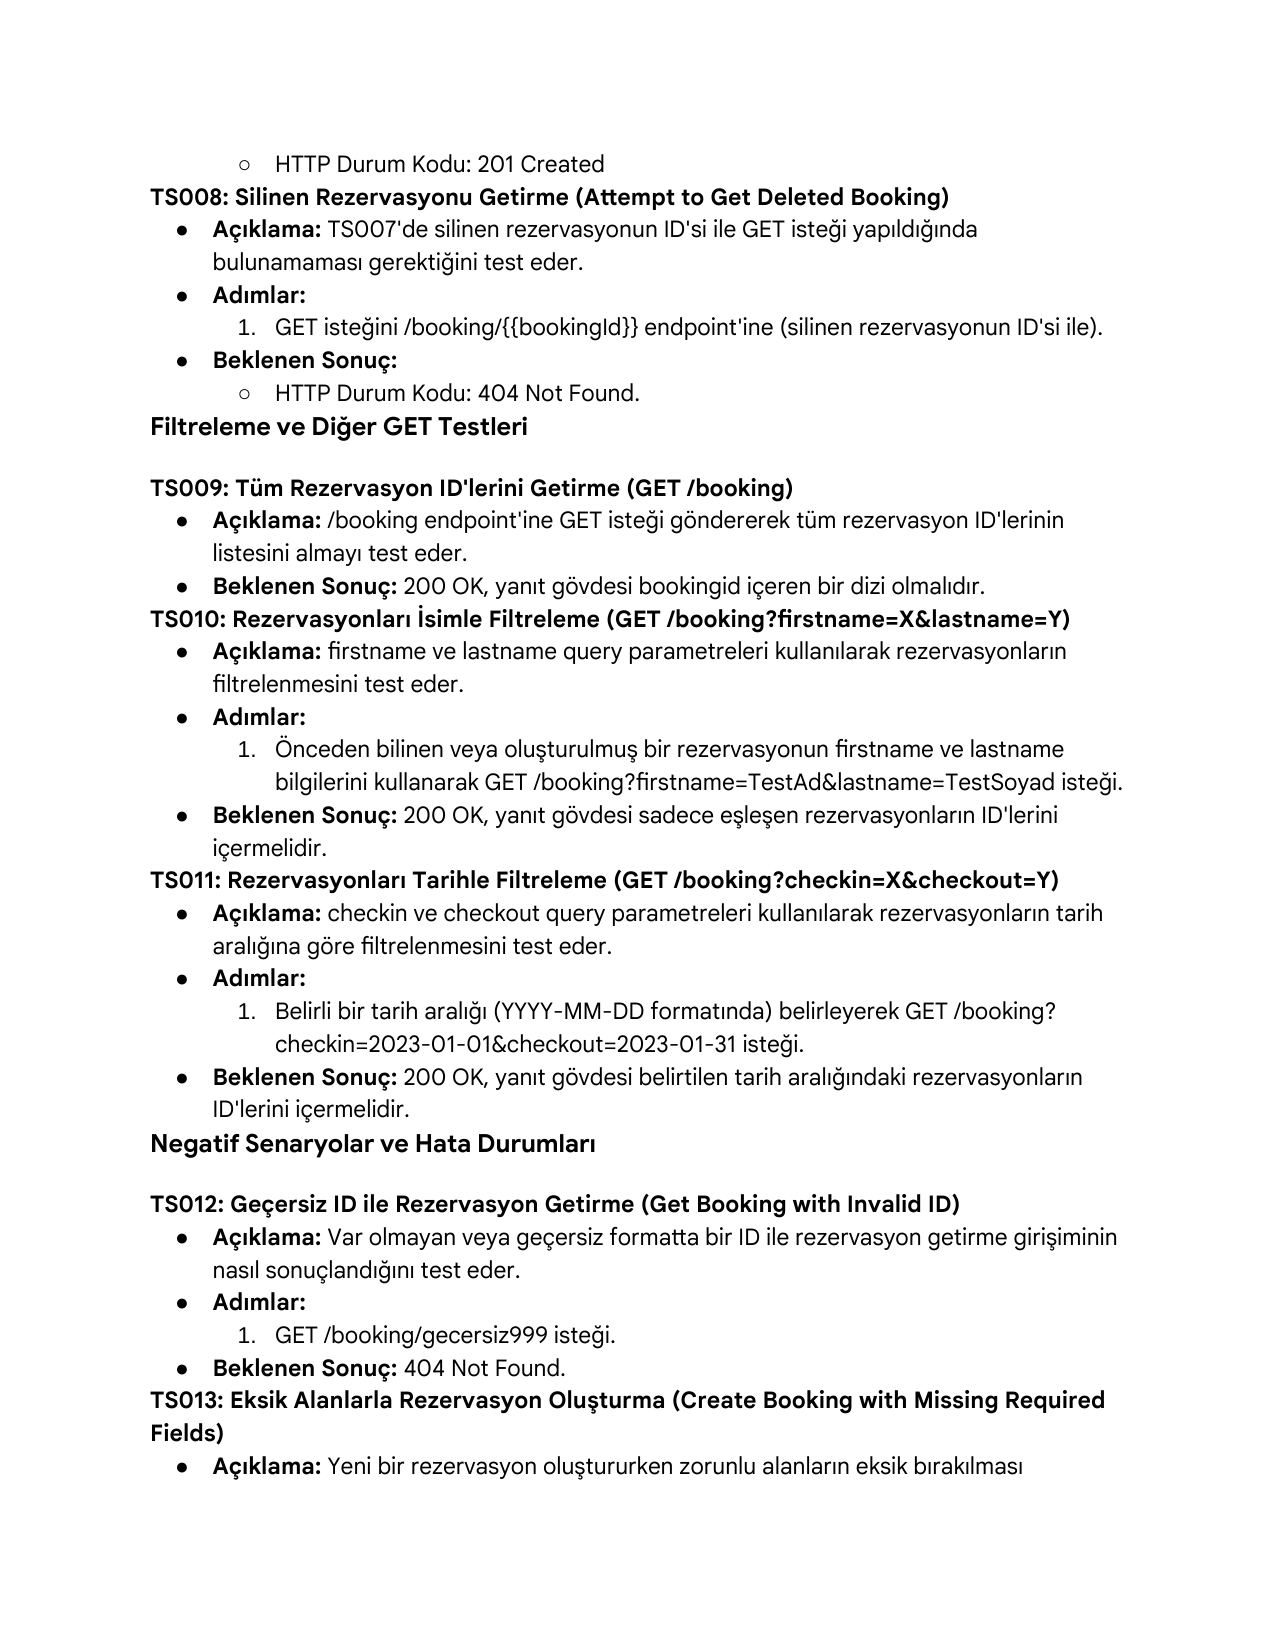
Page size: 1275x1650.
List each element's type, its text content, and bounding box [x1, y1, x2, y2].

list GET /booking/gecersiz999 isteği. [237, 1321, 1125, 1350]
list Açıklama: checkin ve checkout query parametreleri kullanılarak rezervasyonların tarih aralığına göre filtrelenmesini test eder. [175, 899, 1125, 961]
list Açıklama: Var olmayan veya geçersiz formatta bir ID ile rezervasyon getirme girişiminin nasıl sonuçlandığını test eder. [175, 1223, 1125, 1284]
list HTTP Durum Kodu: 404 Not Found. [237, 379, 1125, 408]
text TS012: Geçersiz ID ile Rezervasyon Getirme (Get Booking with Invalid ID) [150, 1190, 1125, 1219]
text TS009: Tüm Rezervasyon ID'lerini Getirme (GET /booking) [150, 474, 1125, 503]
list Önceden bilinen veya oluşturulmuş bir rezervasyonun firstname ve lastname bilgilerini kullanarak GET /booking?firstname=TestAd&lastname=TestSoyad isteği. [237, 736, 1125, 797]
list Beklenen Sonuç: 200 OK, yanıt gövdesi sadece eşleşen rezervasyonların ID'lerini içermelidir. [175, 801, 1125, 862]
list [175, 1452, 1125, 1481]
list GET isteğini /booking/{{bookingId}} endpoint'ine (silinen rezervasyonun ID'si ile). [237, 313, 1125, 342]
text TS013: Eksik Alanlarla Rezervasyon Oluşturma (Create Booking with Missing Required Fields) [150, 1387, 1125, 1448]
list Belirli bir tarih aralığı (YYYY-MM-DD formatında) belirleyerek GET /booking?checkin=2023-01-01&checkout=2023-01-31 isteği. [237, 997, 1125, 1059]
list Beklenen Sonuç: 200 OK, yanıt gövdesi belirtilen tarih aralığındaki rezervasyonların ID'lerini içermelidir. [175, 1063, 1125, 1124]
list HTTP Durum Kodu: 201 Created [237, 150, 1125, 179]
text TS010: Rezervasyonları İsimle Filtreleme (GET /booking?firstname=X&lastname=Y) [150, 605, 1125, 633]
list Adımlar: [175, 703, 1125, 732]
list Beklenen Sonuç: [175, 346, 1125, 375]
list Beklenen Sonuç: 200 OK, yanıt gövdesi bookingid içeren bir dizi olmalıdır. [175, 572, 1125, 601]
list Açıklama: TS007'de silinen rezervasyonun ID'si ile GET isteği yapıldığında bulunamaması gerektiğini test eder. [175, 215, 1125, 277]
list Adımlar: [175, 281, 1125, 309]
text TS008: Silinen Rezervasyonu Getirme (Attempt to Get Deleted Booking) [150, 183, 1125, 211]
subtitle Filtreleme ve Diğer GET Testleri [150, 412, 1125, 443]
list Beklenen Sonuç: 404 Not Found. [175, 1354, 1125, 1383]
list Açıklama: firstname ve lastname query parametreleri kullanılarak rezervasyonların filtrelenmesini test eder. [175, 637, 1125, 699]
list Adımlar: [175, 1288, 1125, 1317]
list Açıklama: /booking endpoint'ine GET isteği göndererek tüm rezervasyon ID'lerinin listesini almayı test eder. [175, 507, 1125, 568]
text TS011: Rezervasyonları Tarihle Filtreleme (GET /booking?checkin=X&checkout=Y) [150, 866, 1125, 895]
list Adımlar: [175, 964, 1125, 993]
subtitle Negatif Senaryolar ve Hata Durumları [150, 1128, 1125, 1159]
